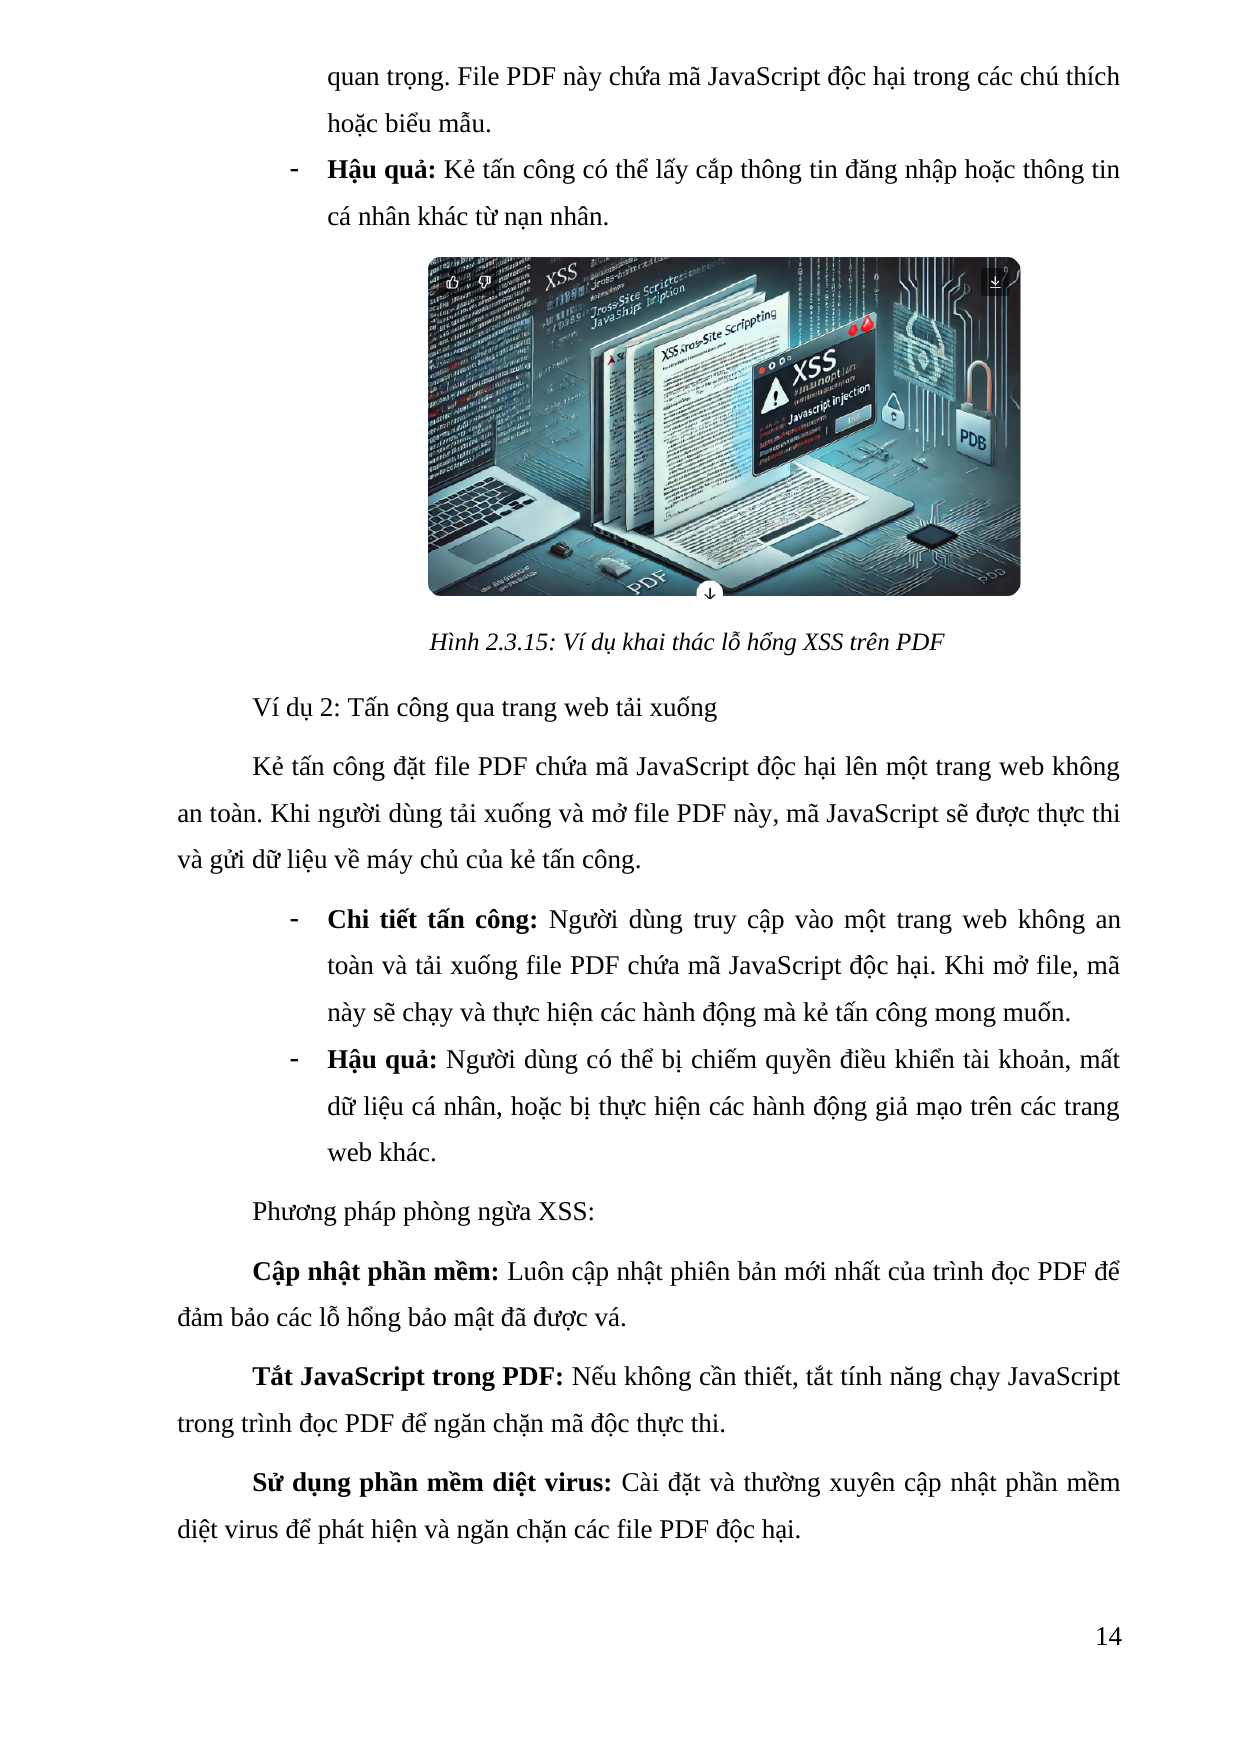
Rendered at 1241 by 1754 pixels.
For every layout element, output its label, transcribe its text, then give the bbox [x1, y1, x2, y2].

text Sử dụng phần mềm diệt virus: Cài đặt và thường xuyên cập nhật phần mềm diệt virus để phát hiện và ngăn chặn các file PDF độc hại. [177, 1466, 1122, 1544]
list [289, 60, 1122, 138]
text Cập nhật phần mềm: Luôn cập nhật phiên bản mới nhất của trình đọc PDF để đảm bảo các lỗ hổng bảo mật đã được vá. [177, 1254, 1122, 1332]
list Hậu quả: Kẻ tấn công có thể lấy cắp thông tin đăng nhập hoặc thông tin cá nhân khác từ nạn nhân. [289, 153, 1122, 231]
list Chi tiết tấn công: Người dùng truy cập vào một trang web không an toàn và tải xuống file PDF chứa mã JavaScript độc hại. Khi mở file, mã này sẽ chạy và thực hiện các hành động mà kẻ tấn công mong muốn. [289, 903, 1122, 1027]
text Kẻ tấn công đặt file PDF chứa mã JavaScript độc hại lên một trang web không an toàn. Khi người dùng tải xuống và mở file PDF này, mã JavaScript sẽ được thực thi và gửi dữ liệu về máy chủ của kẻ tấn công. [177, 750, 1122, 875]
list Hậu quả: Người dùng có thể bị chiếm quyền điều khiển tài khoản, mất dữ liệu cá nhân, hoặc bị thực hiện các hành động giả mạo trên các trang web khác. [289, 1043, 1122, 1167]
picture [421, 246, 1028, 599]
text Tắt JavaScript trong PDF: Nếu không cần thiết, tắt tính năng chạy JavaScript trong trình đọc PDF để ngăn chặn mã độc thực thi. [177, 1360, 1122, 1438]
text Phương pháp phòng ngừa XSS: [177, 1195, 1122, 1227]
text Ví dụ 2: Tấn công qua trang web tải xuống [177, 691, 1122, 722]
